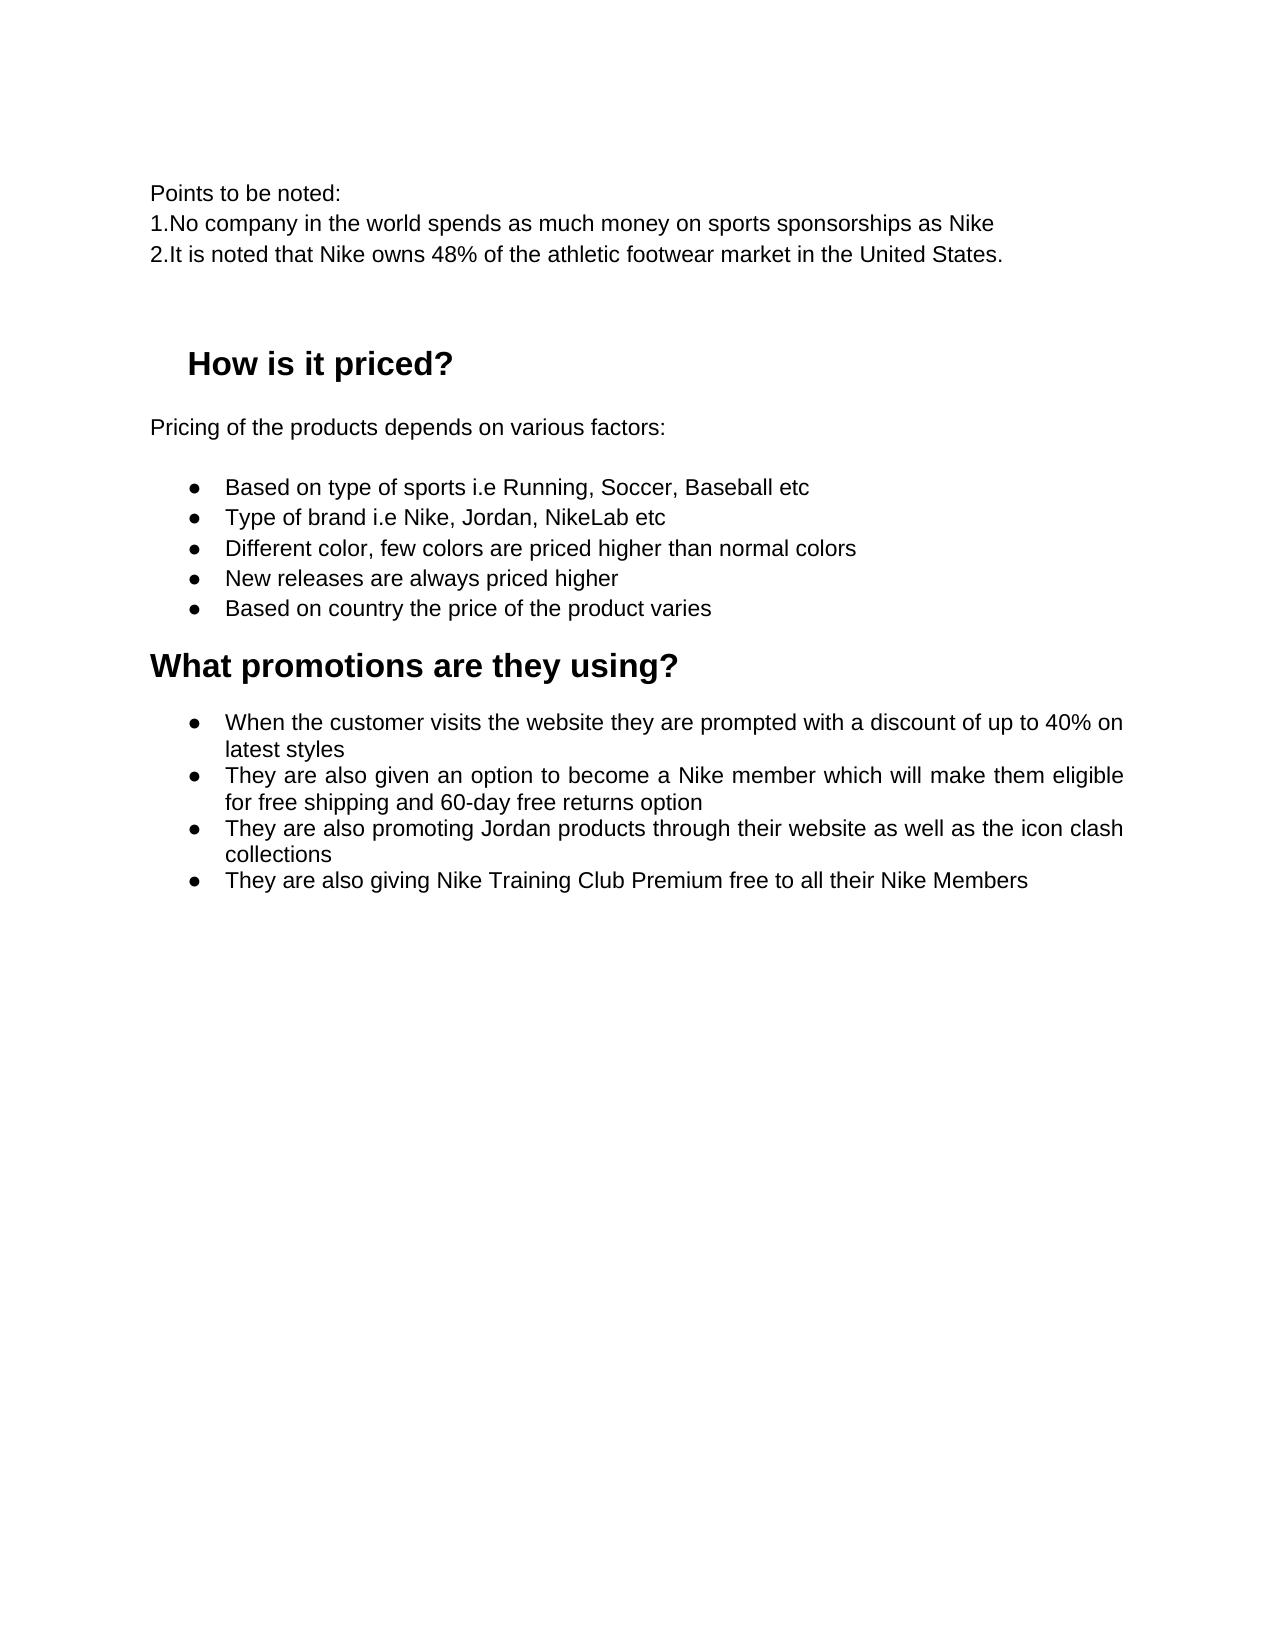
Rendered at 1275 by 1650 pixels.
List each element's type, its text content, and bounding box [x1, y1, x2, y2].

text 2.It is noted that Nike owns 48% of the athletic footwear market in the United States. [150, 241, 1125, 267]
list New releases are always priced higher [187, 565, 1125, 591]
subtitle What promotions are they using? [150, 646, 1125, 684]
list Different color, few colors are priced higher than normal colors [187, 534, 1125, 561]
list They are also given an option to become a Nike member which will make them eligible for free shipping and 60-day free returns option [187, 762, 1125, 815]
list Type of brand i.e Nike, Jordan, NikeLab etc [187, 504, 1125, 531]
text Pricing of the products depends on various factors: [150, 414, 1125, 440]
list Based on country the price of the product varies [187, 595, 1125, 621]
text Points to be noted: [150, 180, 1125, 207]
list They are also promoting Jordan products through their website as well as the icon clash collections [187, 815, 1125, 867]
text 1.No company in the world spends as much money on sports sponsorships as Nike [150, 210, 1125, 237]
subtitle How is it priced? [187, 344, 1125, 383]
list Based on type of sports i.e Running, Soccer, Baseball etc [187, 474, 1125, 500]
list They are also giving Nike Training Club Premium free to all their Nike Members [187, 867, 1125, 894]
list When the customer visits the website they are prompted with a discount of up to 40% on latest styles [187, 709, 1125, 762]
